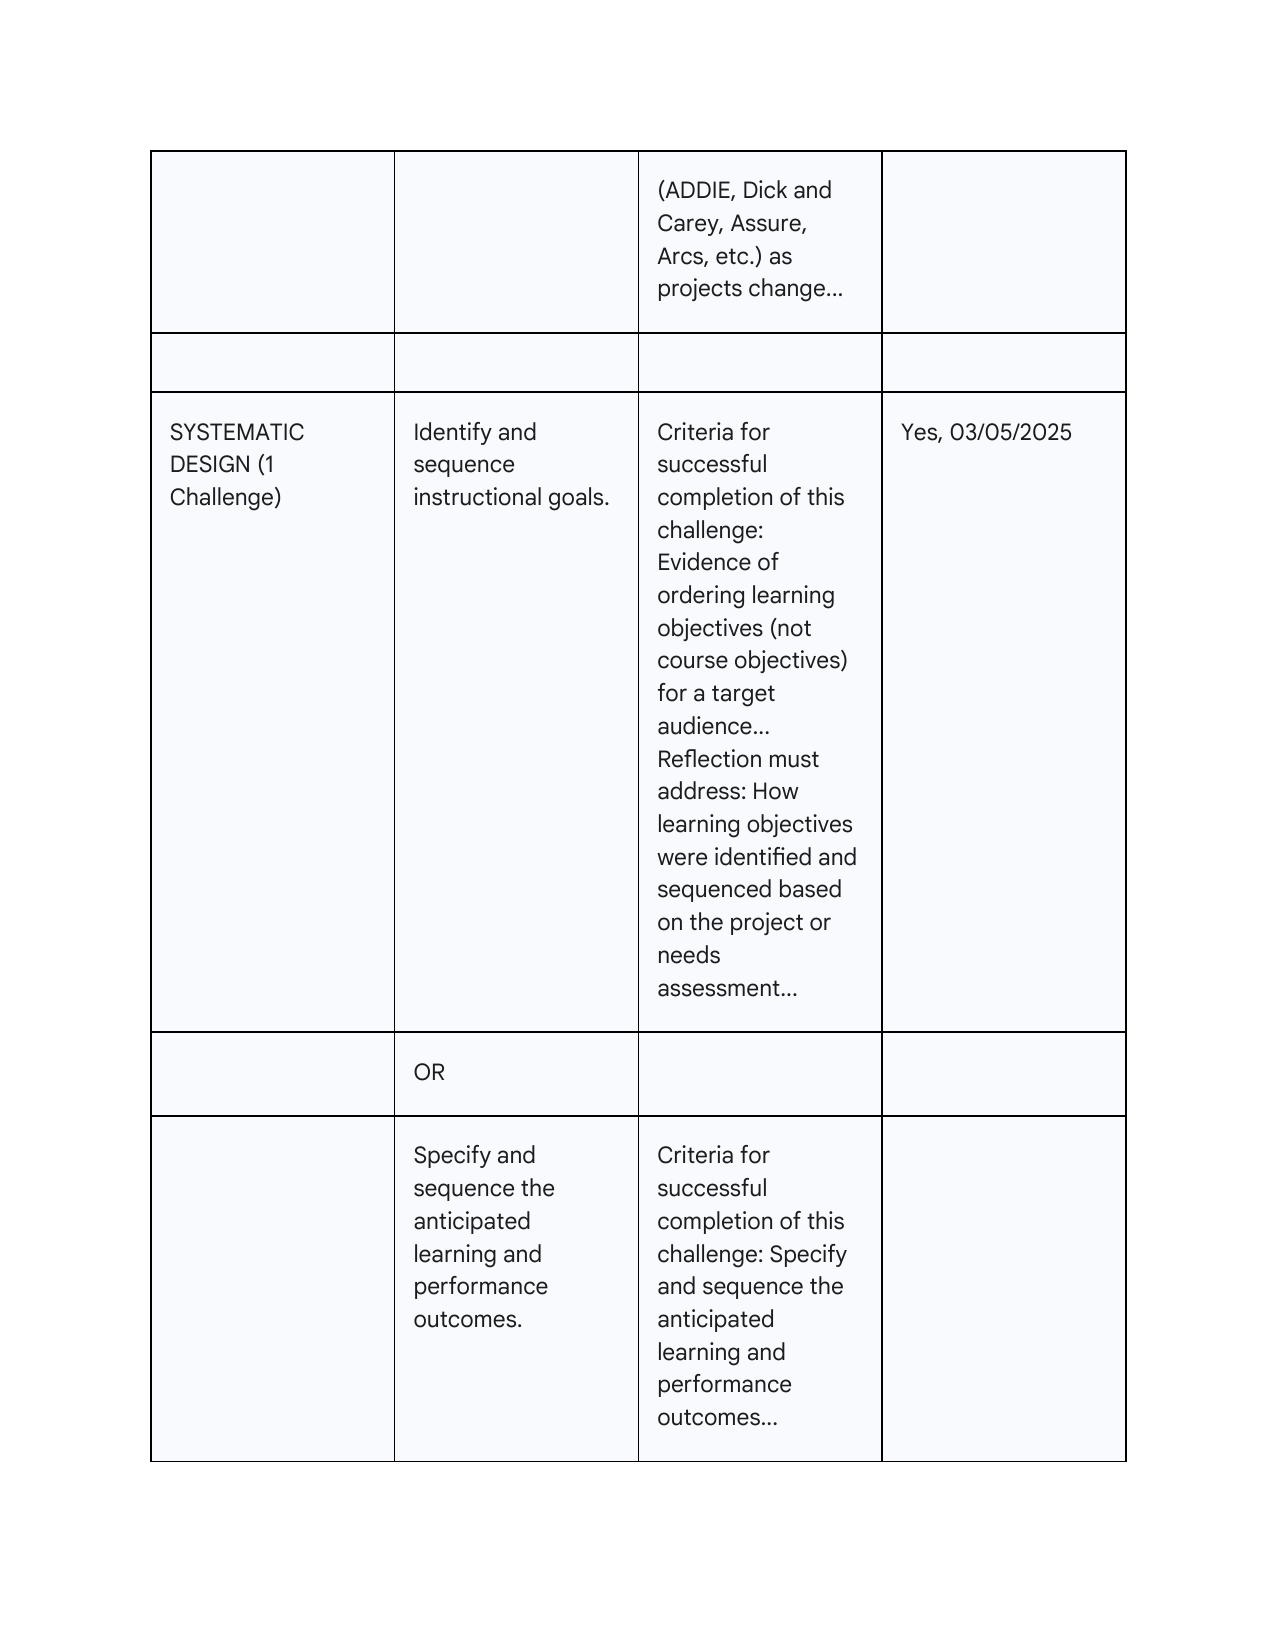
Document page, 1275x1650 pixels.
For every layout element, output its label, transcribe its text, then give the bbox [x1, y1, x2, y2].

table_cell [395, 152, 638, 332]
table_cell [395, 334, 638, 391]
table_cell [883, 1033, 1125, 1115]
table_cell [883, 334, 1125, 391]
table_cell [152, 1117, 394, 1461]
table_cell Criteria for successful completion of this challenge: Specify and sequence the anticipated learning and performance outcomes... [639, 1117, 881, 1461]
table_cell [883, 1117, 1125, 1461]
table_cell SYSTEMATIC DESIGN (1 Challenge) [152, 393, 394, 1031]
table_cell Yes, 03/05/2025 [883, 393, 1125, 1031]
table_cell [152, 334, 394, 391]
table_cell [883, 152, 1125, 332]
table_cell [639, 334, 881, 391]
table_cell Identify and sequence instructional goals. [395, 393, 638, 1031]
table_cell Specify and sequence the anticipated learning and performance outcomes. [395, 1117, 638, 1461]
table_cell OR [395, 1033, 638, 1115]
table_cell [152, 1033, 394, 1115]
table_cell Criteria for successful completion of this challenge: Evidence of ordering learning objectives (not course objectives) for a target audience... Reflection must address: How learning objectives were identified and sequenced based on the project or needs assessment... [639, 393, 881, 1031]
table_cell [639, 152, 881, 332]
table_cell [639, 1033, 881, 1115]
table_cell [152, 152, 394, 332]
